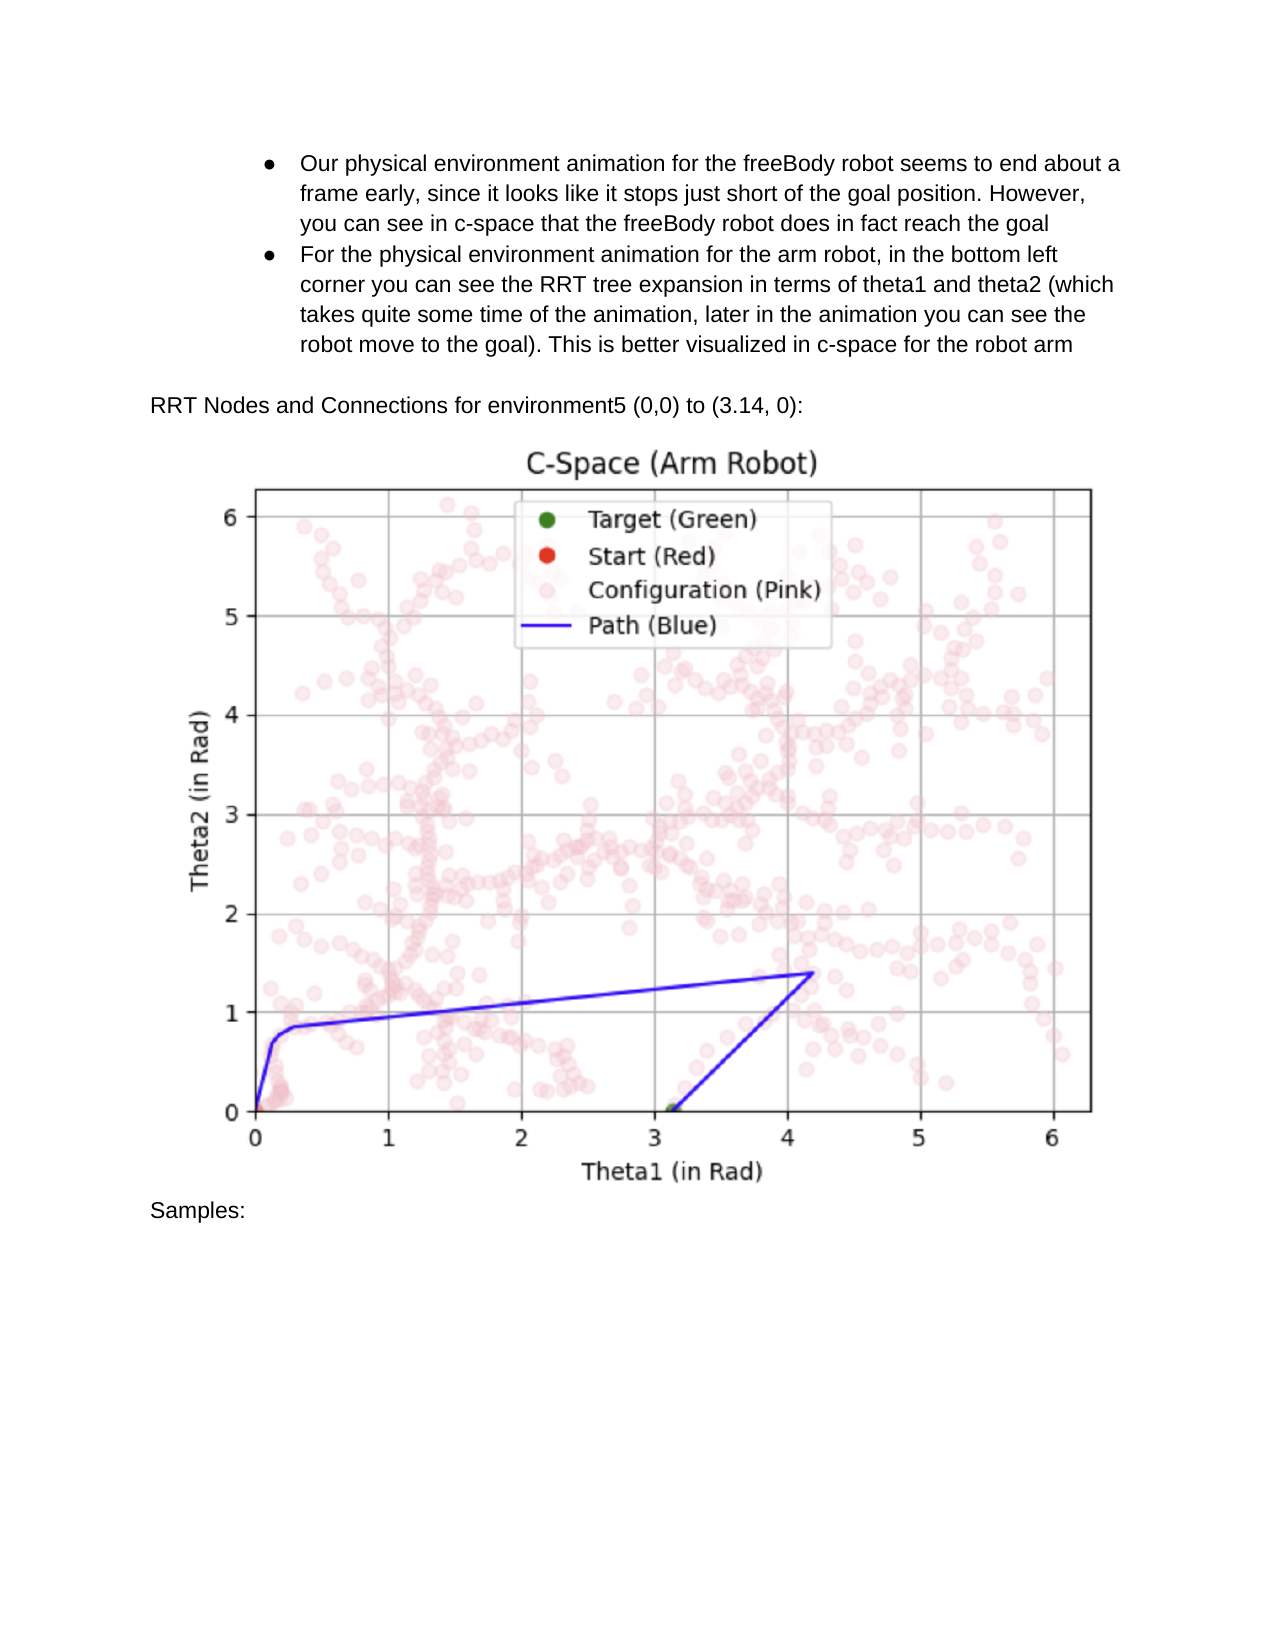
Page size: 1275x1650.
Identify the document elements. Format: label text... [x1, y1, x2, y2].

text RRT Nodes and Connections for environment5 (0,0) to (3.14, 0): [150, 392, 1125, 418]
list Our physical environment animation for the freeBody robot seems to end about a frame early, since it looks like it stops just short of the goal position. However, you can see in c-space that the freeBody robot does in fact reach the goal [262, 150, 1125, 237]
list For the physical environment animation for the arm robot, in the bottom left corner you can see the RRT tree expansion in terms of theta1 and theta2 (which takes quite some time of the animation, later in the animation you can see the robot move to the goal). This is better visualized in c-space for the robot arm [262, 241, 1125, 358]
text Samples: [150, 1197, 1125, 1223]
picture [150, 421, 1125, 1193]
